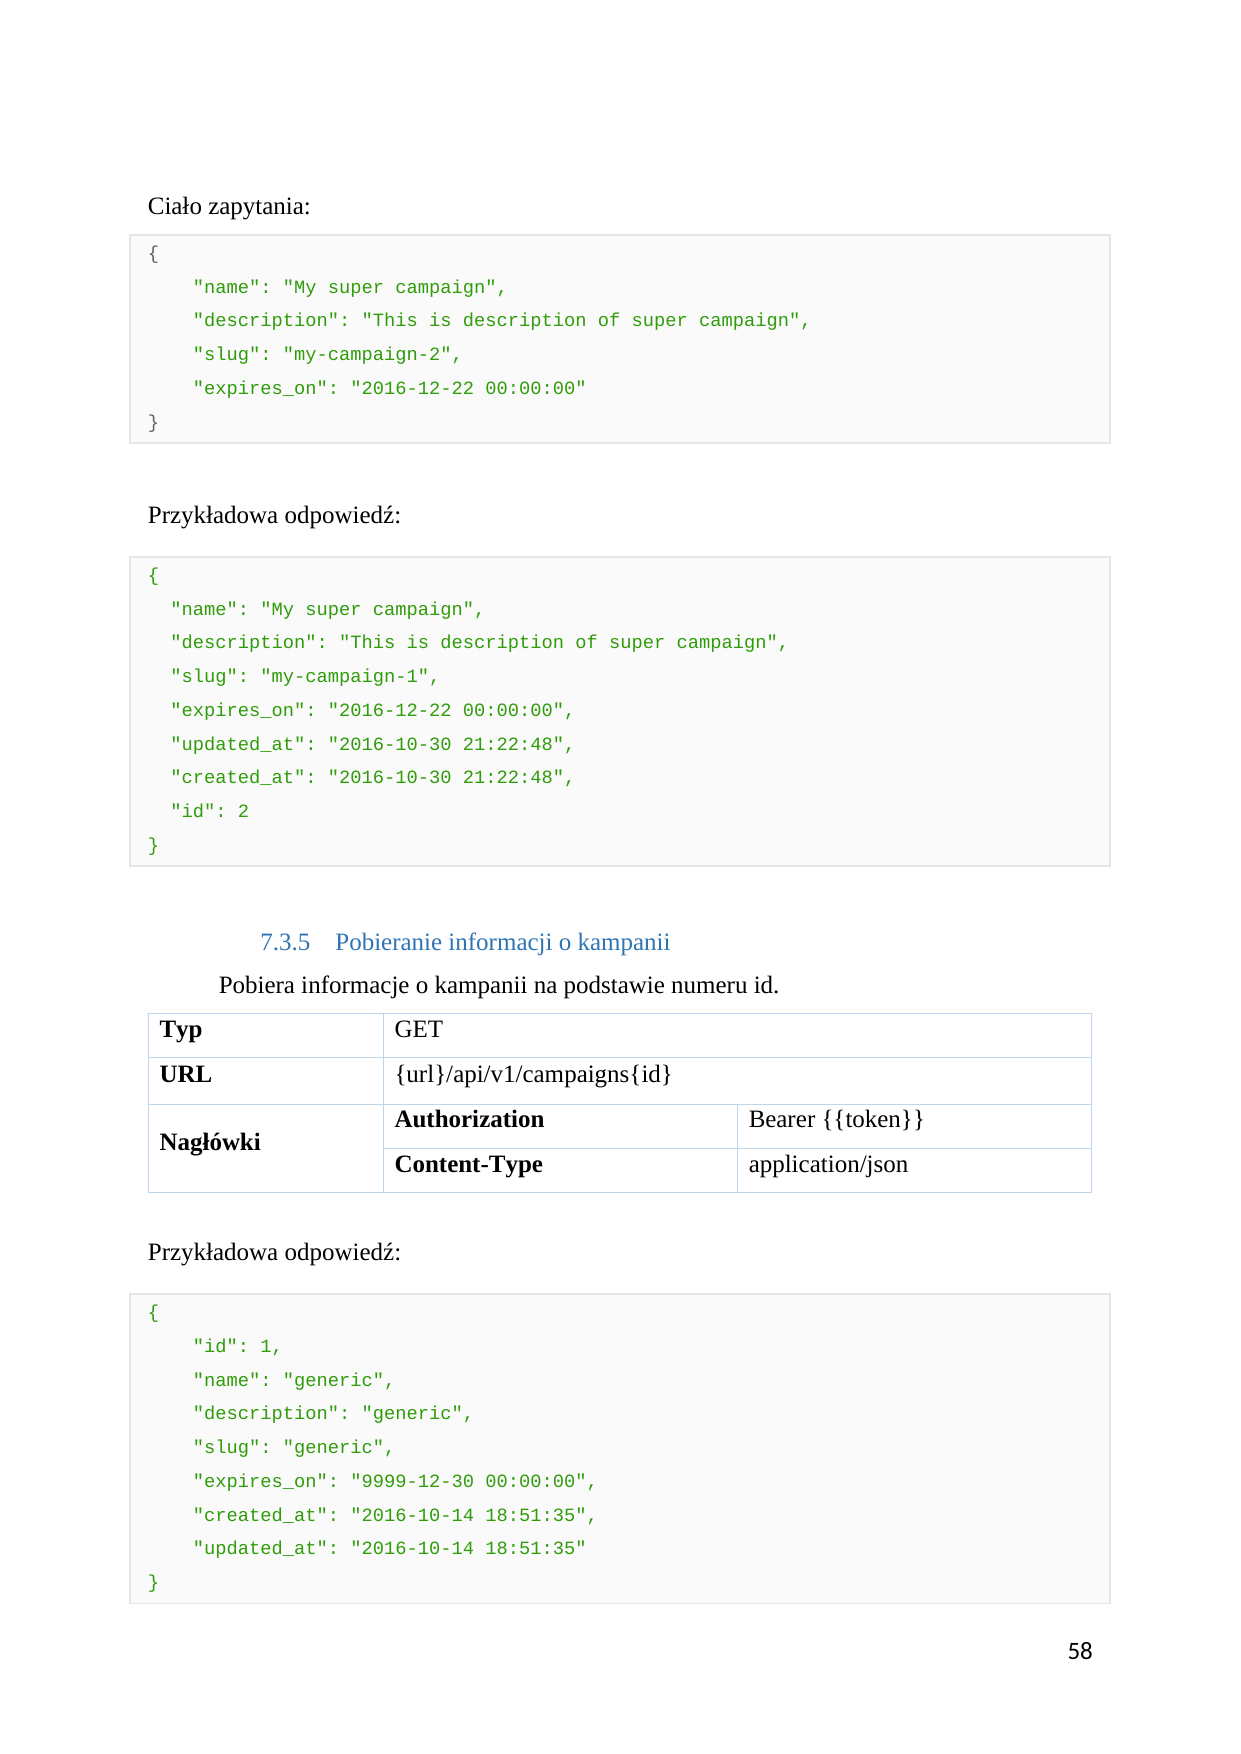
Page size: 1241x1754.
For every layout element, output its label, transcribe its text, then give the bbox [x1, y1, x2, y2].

text { [131, 1295, 1109, 1324]
text Ciało zapytania: [148, 191, 1093, 219]
text "created_at": "2016-10-14 18:51:35", [131, 1496, 1109, 1527]
text "created_at": "2016-10-30 21:22:48", [131, 758, 1109, 789]
text } [131, 1563, 1109, 1603]
text "expires_on": "2016-12-22 00:00:00" [131, 369, 1109, 400]
text { [131, 236, 1109, 265]
text "name": "My super campaign", [131, 268, 1109, 299]
text "description": "generic", [131, 1394, 1109, 1425]
text { [131, 558, 1109, 587]
text "expires_on": "9999-12-30 00:00:00", [131, 1462, 1109, 1493]
text "description": "This is description of super campaign", [131, 623, 1109, 654]
text "slug": "generic", [131, 1428, 1109, 1459]
text "slug": "my-campaign-1", [131, 657, 1109, 688]
text "updated_at": "2016-10-30 21:22:48", [131, 725, 1109, 756]
table_cell Content-Type [384, 1149, 737, 1192]
text Pobiera informacje o kampanii na podstawie numeru id. [148, 970, 1093, 999]
table_header Typ [149, 1014, 383, 1057]
text } [131, 403, 1109, 442]
text "updated_at": "2016-10-14 18:51:35" [131, 1529, 1109, 1560]
table_cell URL [149, 1058, 383, 1103]
table_cell application/json [738, 1149, 1091, 1192]
text "description": "This is description of super campaign", [131, 301, 1109, 332]
text Przykładowa odpowiedź: [148, 1237, 1093, 1266]
subtitle Pobieranie informacji o kampanii [260, 927, 1093, 956]
text } [131, 826, 1109, 865]
table_header GET [384, 1014, 1091, 1057]
text "id": 1, [131, 1327, 1109, 1358]
table_cell {url}/api/v1/campaigns{id} [384, 1058, 1091, 1103]
table_cell Bearer {{token}} [738, 1105, 1091, 1148]
text "name": "generic", [131, 1361, 1109, 1392]
text "id": 2 [131, 792, 1109, 823]
text Przykładowa odpowiedź: [148, 456, 1093, 529]
table_cell Authorization [384, 1105, 737, 1148]
text "slug": "my-campaign-2", [131, 335, 1109, 366]
text "name": "My super campaign", [131, 590, 1109, 621]
table_cell Nagłówki [149, 1105, 383, 1192]
text "expires_on": "2016-12-22 00:00:00", [131, 691, 1109, 722]
